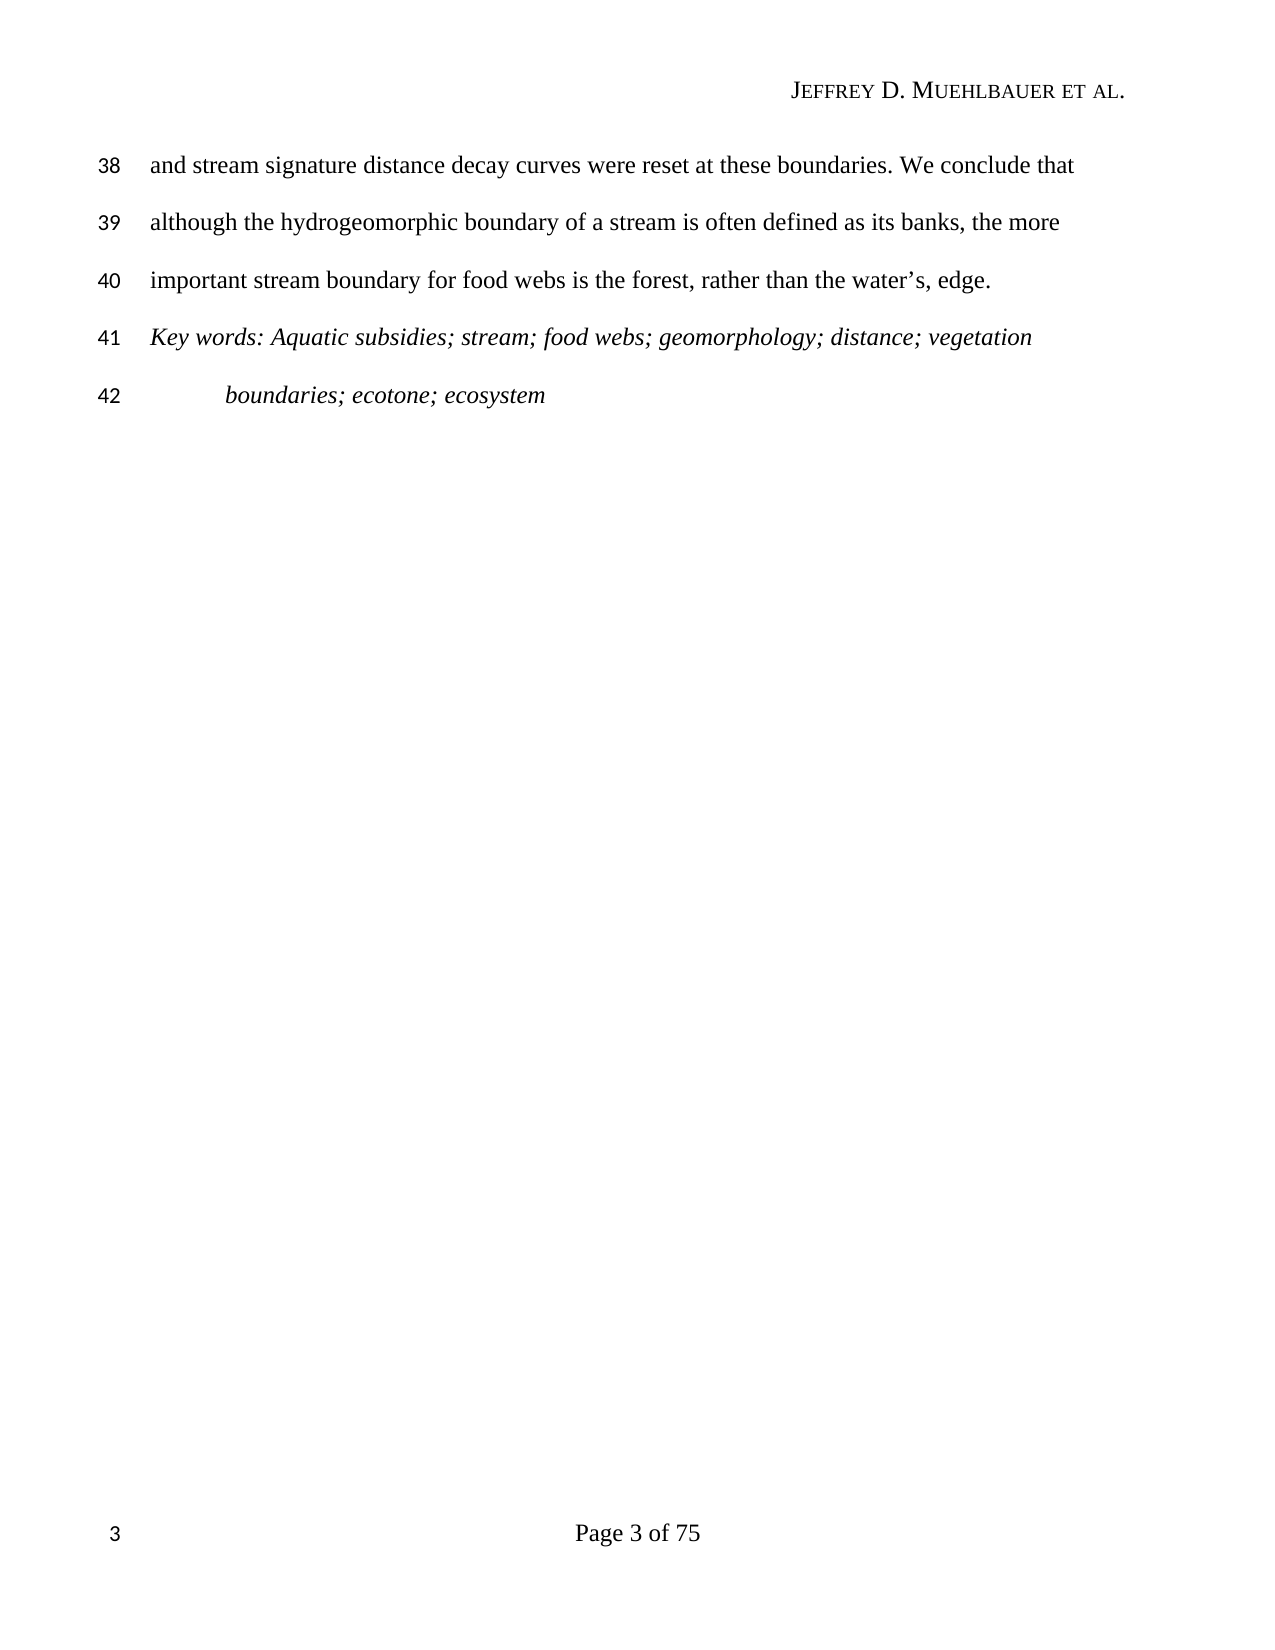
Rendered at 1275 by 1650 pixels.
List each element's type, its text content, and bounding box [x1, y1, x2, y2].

text Key words: Aquatic subsidies; stream; food webs; geomorphology; distance; vegetation boundaries; ecotone; ecosystem [150, 322, 1125, 409]
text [150, 150, 1125, 294]
